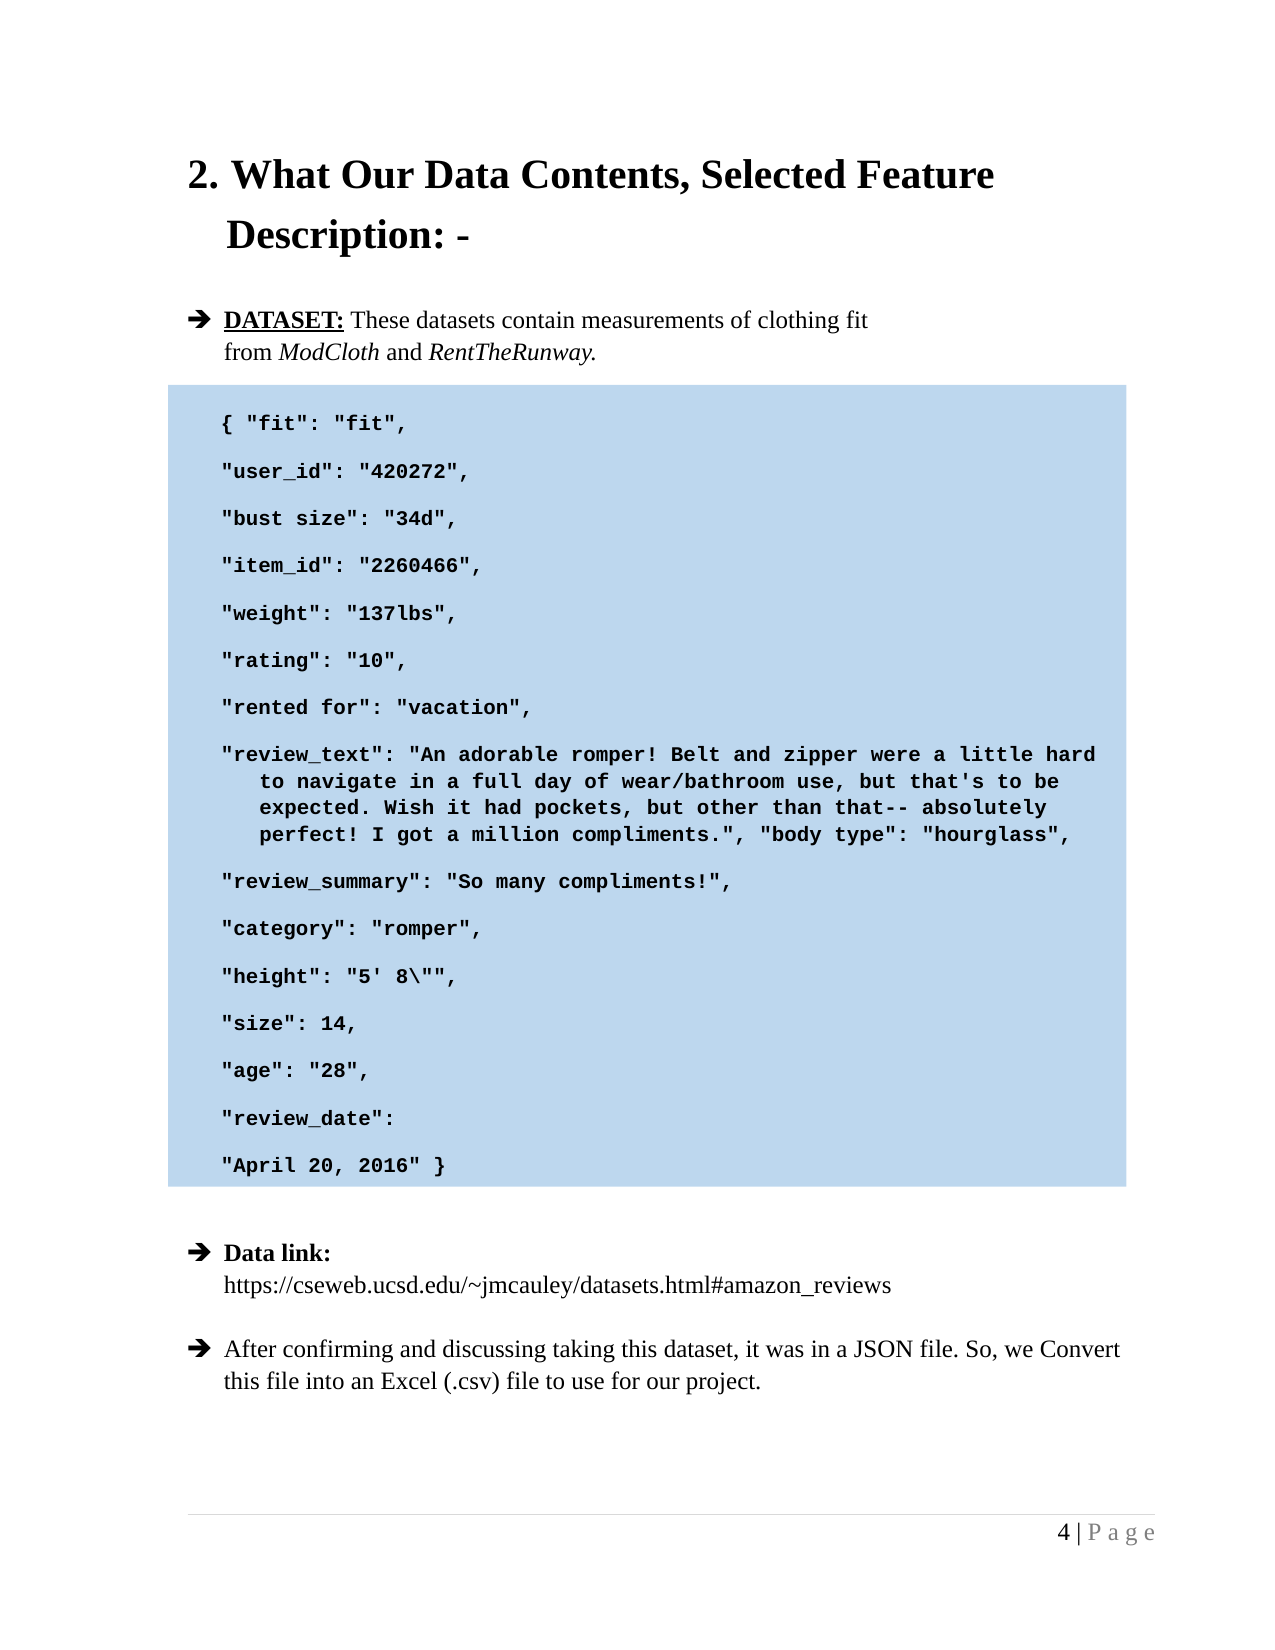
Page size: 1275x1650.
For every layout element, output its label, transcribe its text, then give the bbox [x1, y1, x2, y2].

list DATASET: These datasets contain measurements of clothing fit from ModCloth and RentTheRunway. [186, 305, 1125, 366]
text 2. What Our Data Contents, Selected Feature Description: - [187, 150, 1131, 257]
list Data link: [186, 1238, 1125, 1266]
list After confirming and discussing taking this dataset, it was in a JSON file. So, we Convert this file into an Excel (.csv) file to use for our project. [186, 1334, 1125, 1395]
list https://cseweb.ucsd.edu/~jmcauley/datasets.html#amazon_reviews [223, 1270, 1125, 1298]
